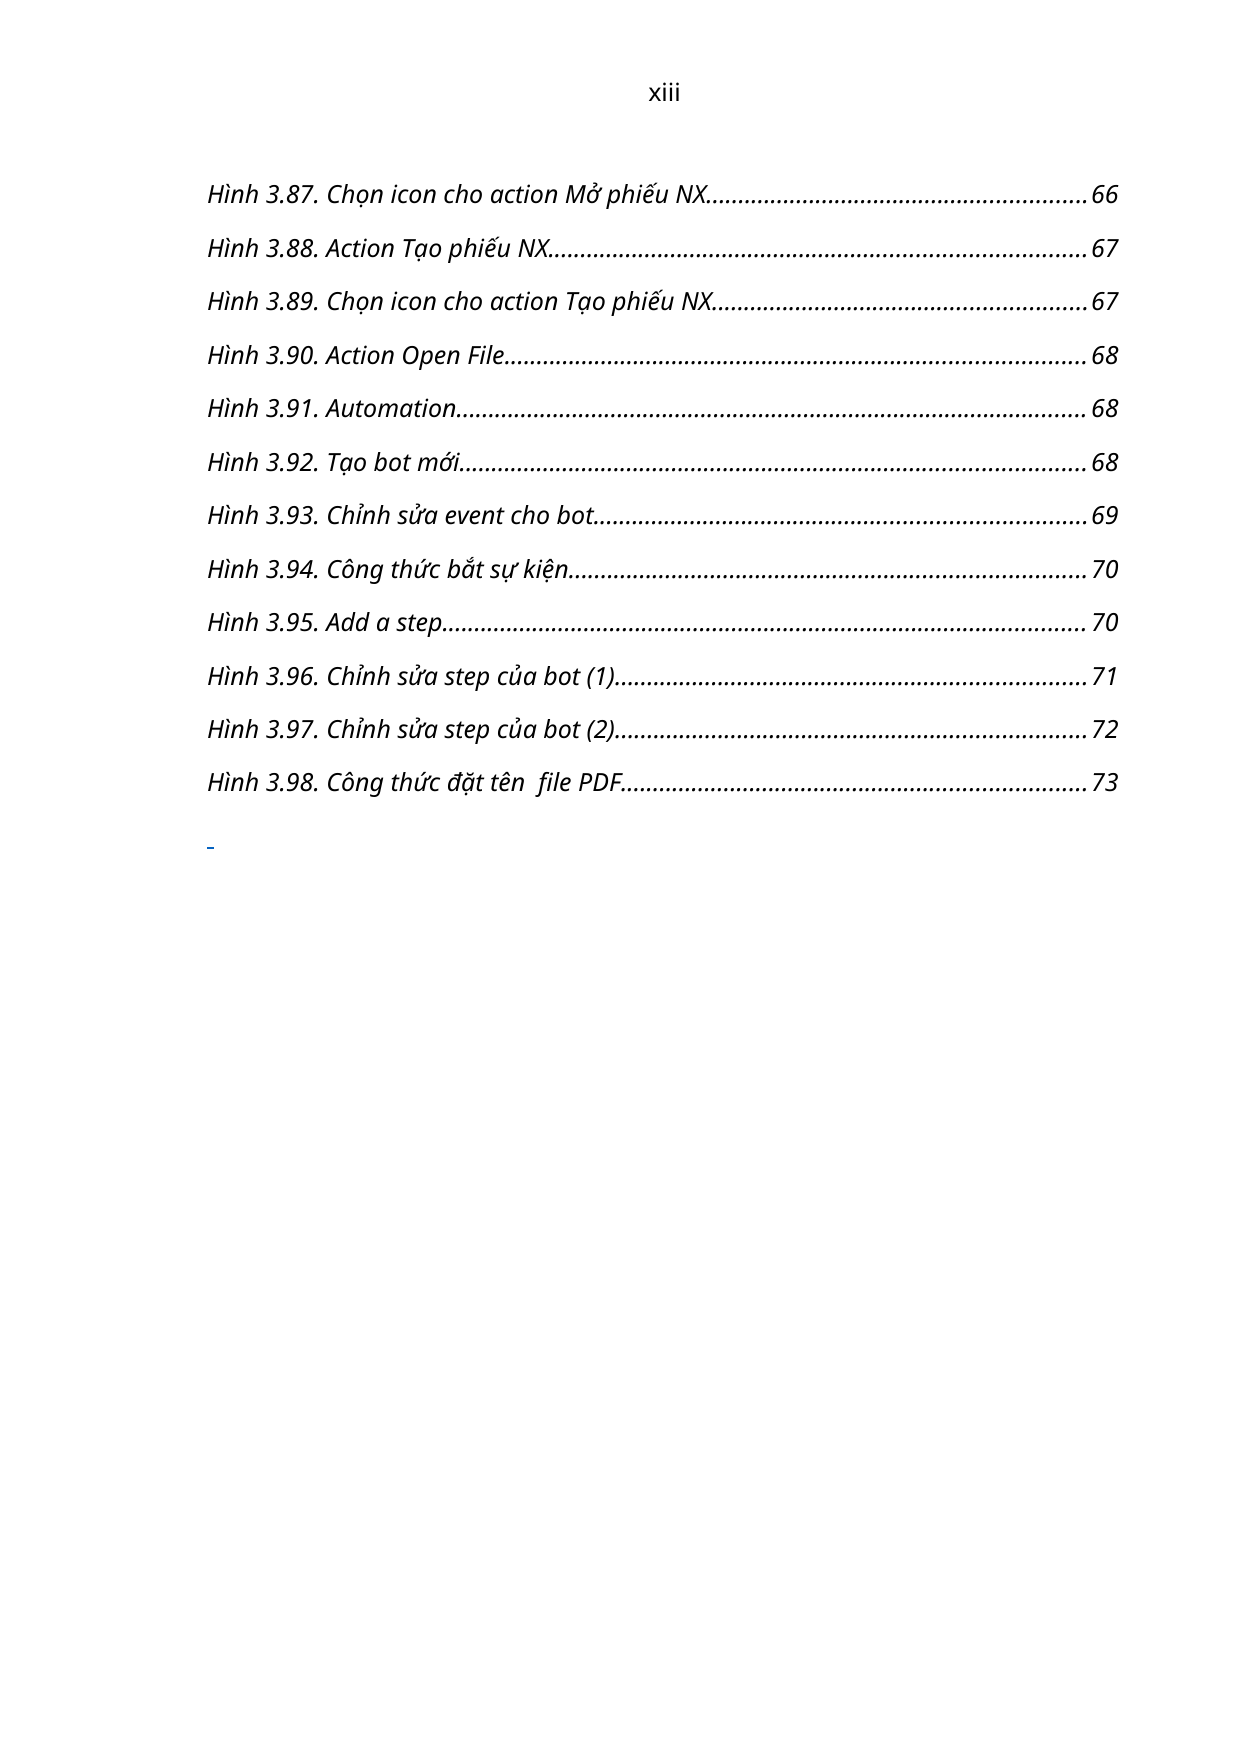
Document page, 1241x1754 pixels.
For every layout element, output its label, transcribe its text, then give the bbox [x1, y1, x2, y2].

text Hình 3.94. Công thức bắt sự kiện 70 [207, 551, 1122, 585]
text Hình 3.97. Chỉnh sửa step của bot (2) 72 [207, 712, 1122, 746]
text Hình 3.90. Action Open File 68 [207, 337, 1122, 372]
text Hình 3.96. Chỉnh sửa step của bot (1) 71 [207, 658, 1122, 692]
text Hình 3.92. Tạo bot mới 68 [207, 444, 1122, 478]
text Hình 3.93. Chỉnh sửa event cho bot 69 [207, 498, 1122, 532]
text Hình 3.89. Chọn icon cho action Tạo phiếu NX 67 [207, 284, 1122, 318]
text Hình 3.87. Chọn icon cho action Mở phiếu NX 66 [207, 177, 1122, 211]
text Hình 3.95. Add a step 70 [207, 605, 1122, 639]
text Hình 3.88. Action Tạo phiếu NX 67 [207, 231, 1122, 265]
text Hình 3.98. Công thức đặt tên file PDF 73 [207, 765, 1122, 799]
text Hình 3.91. Automation 68 [207, 391, 1122, 425]
